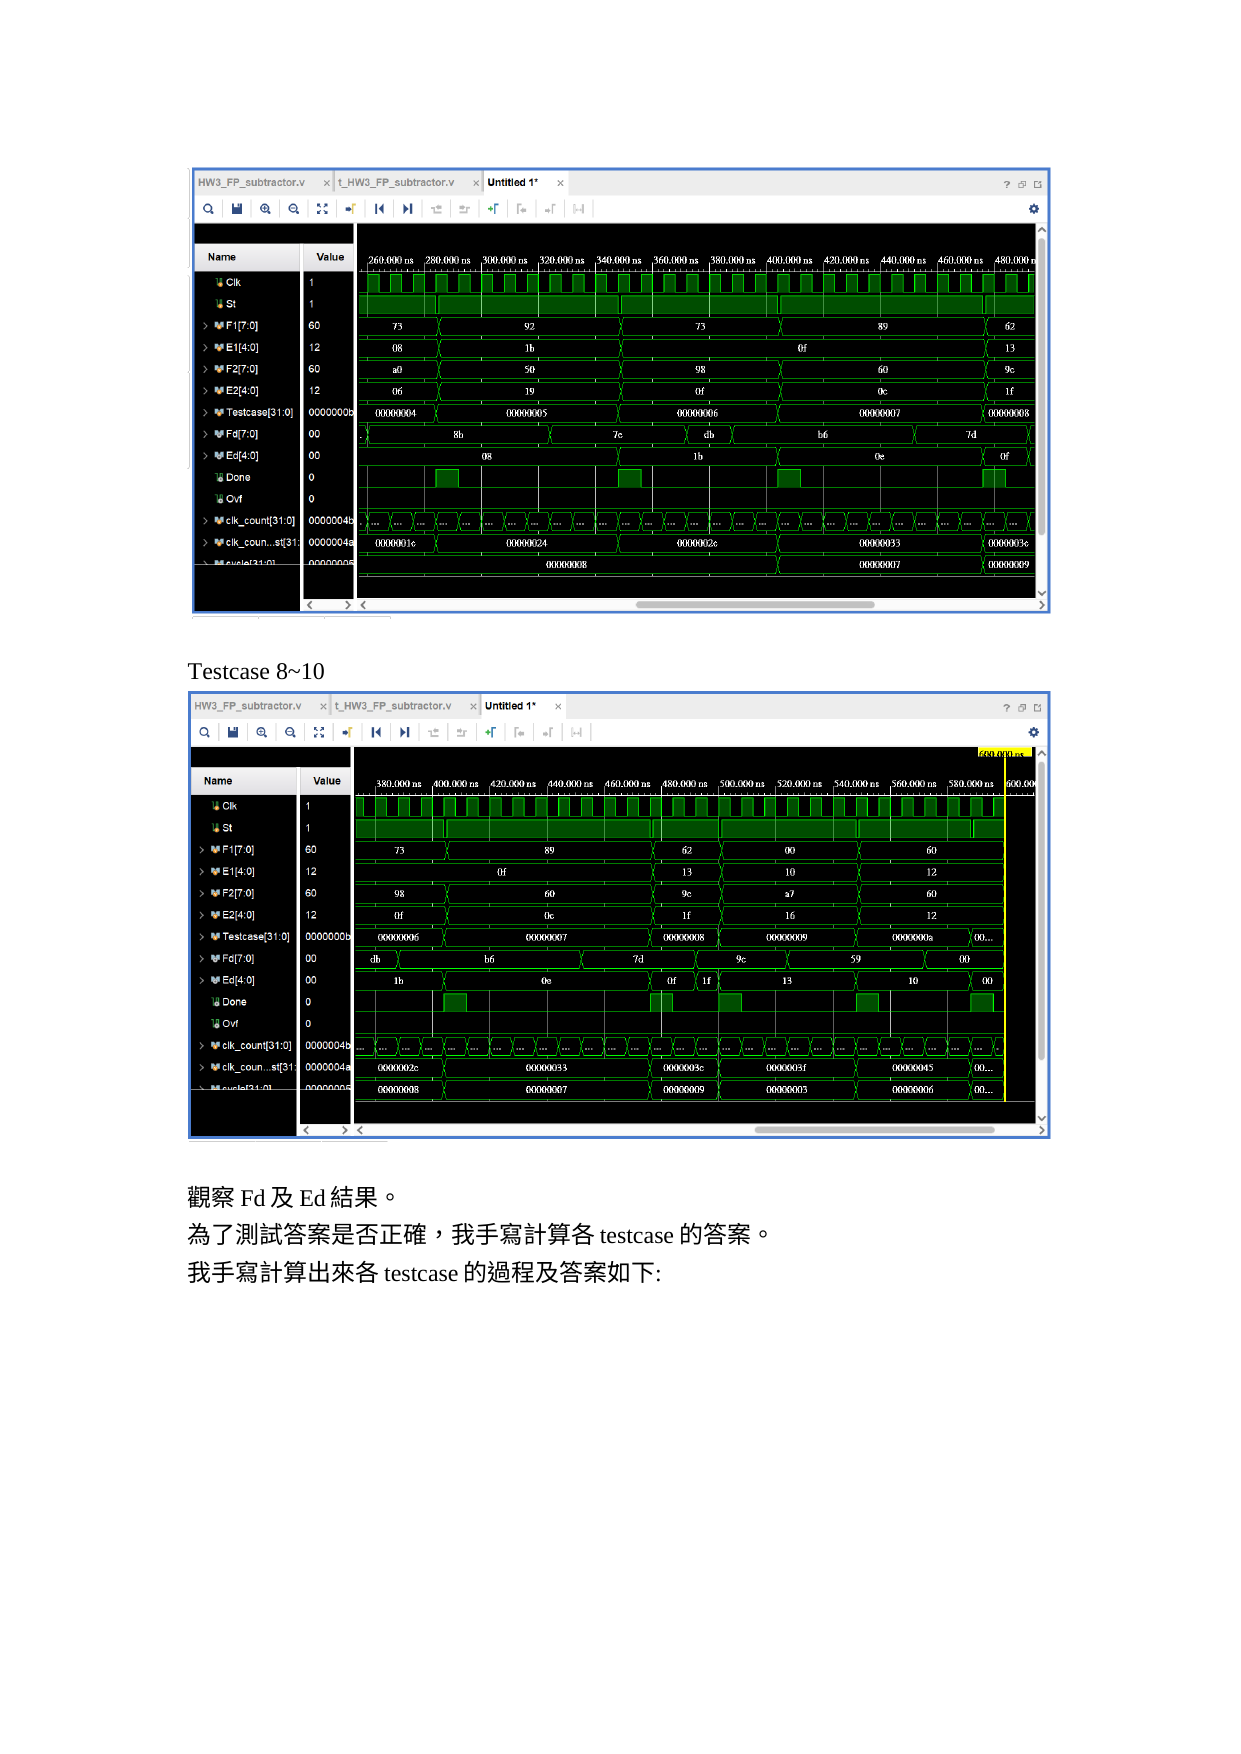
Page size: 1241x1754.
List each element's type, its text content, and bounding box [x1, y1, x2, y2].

text 為了測試答案是否正確，我手寫計算各testcase的答案。 [187, 1214, 1053, 1252]
text 觀察Fd及Ed結果。 [187, 1177, 1053, 1214]
picture [187, 164, 1053, 619]
text Testcase 8~10 [187, 652, 1053, 689]
text 我手寫計算出來各testcase的過程及答案如下: [187, 1252, 1053, 1289]
picture [187, 689, 1053, 1142]
